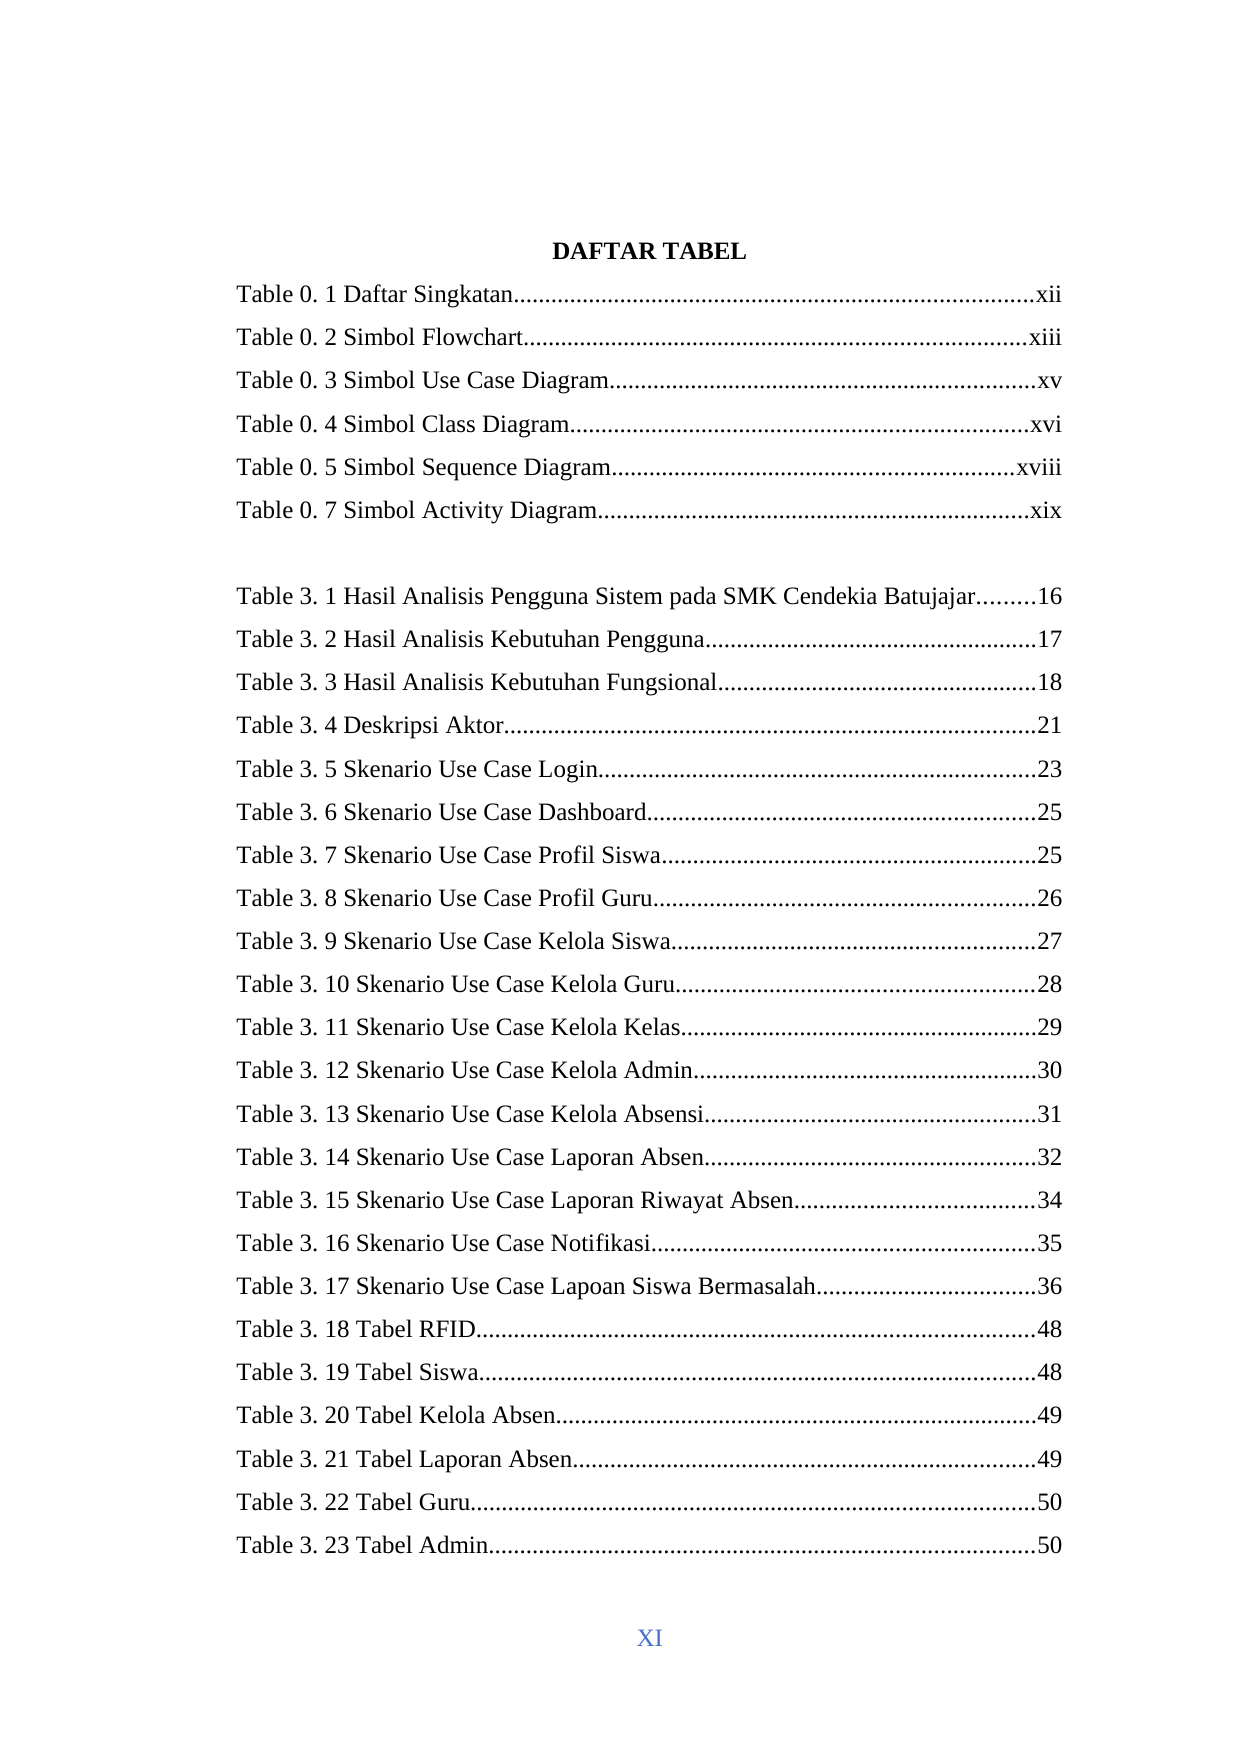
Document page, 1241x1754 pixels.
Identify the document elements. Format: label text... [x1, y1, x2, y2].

text Table 3. 18 Tabel RFID 48 [236, 1314, 1063, 1343]
text Table 3. 13 Skenario Use Case Kelola Absensi 31 [236, 1099, 1063, 1127]
text Table 3. 21 Tabel Laporan Absen 49 [236, 1444, 1063, 1472]
text Table 3. 4 Deskripsi Aktor 21 [236, 711, 1063, 739]
text Table 0. 5 Simbol Sequence Diagram xviii [236, 452, 1063, 481]
text Table 3. 11 Skenario Use Case Kelola Kelas 29 [236, 1012, 1063, 1041]
text Table 3. 3 Hasil Analisis Kebutuhan Fungsional 18 [236, 667, 1063, 696]
text Table 3. 7 Skenario Use Case Profil Siswa 25 [236, 840, 1063, 869]
text Table 0. 4 Simbol Class Diagram xvi [236, 409, 1063, 437]
text Table 0. 3 Simbol Use Case Diagram xv [236, 366, 1063, 394]
text Table 3. 8 Skenario Use Case Profil Guru 26 [236, 883, 1063, 912]
text Table 3. 19 Tabel Siswa 48 [236, 1357, 1063, 1386]
text Table 3. 6 Skenario Use Case Dashboard 25 [236, 797, 1063, 826]
text Table 3. 15 Skenario Use Case Laporan Riwayat Absen 34 [236, 1185, 1063, 1214]
text Table 0. 1 Daftar Singkatan xii [236, 279, 1063, 308]
text Table 3. 5 Skenario Use Case Login 23 [236, 754, 1063, 782]
text Table 3. 1 Hasil Analisis Pengguna Sistem pada SMK Cendekia Batujajar 16 [236, 581, 1063, 610]
text Table 3. 16 Skenario Use Case Notifikasi 35 [236, 1228, 1063, 1257]
text Table 3. 17 Skenario Use Case Lapoan Siswa Bermasalah 36 [236, 1271, 1063, 1300]
text Table 0. 7 Simbol Activity Diagram xix [236, 495, 1063, 524]
text Table 3. 20 Tabel Kelola Absen 49 [236, 1401, 1063, 1429]
subtitle DAFTAR TABEL [236, 236, 1063, 265]
text Table 3. 10 Skenario Use Case Kelola Guru 28 [236, 969, 1063, 998]
text Table 0. 2 Simbol Flowchart xiii [236, 322, 1063, 351]
text Table 3. 2 Hasil Analisis Kebutuhan Pengguna 17 [236, 624, 1063, 653]
text Table 3. 14 Skenario Use Case Laporan Absen 32 [236, 1142, 1063, 1171]
text Table 3. 12 Skenario Use Case Kelola Admin 30 [236, 1056, 1063, 1084]
text Table 3. 22 Tabel Guru 50 [236, 1487, 1063, 1516]
text Table 3. 9 Skenario Use Case Kelola Siswa 27 [236, 926, 1063, 955]
text Table 3. 23 Tabel Admin 50 [236, 1530, 1063, 1559]
